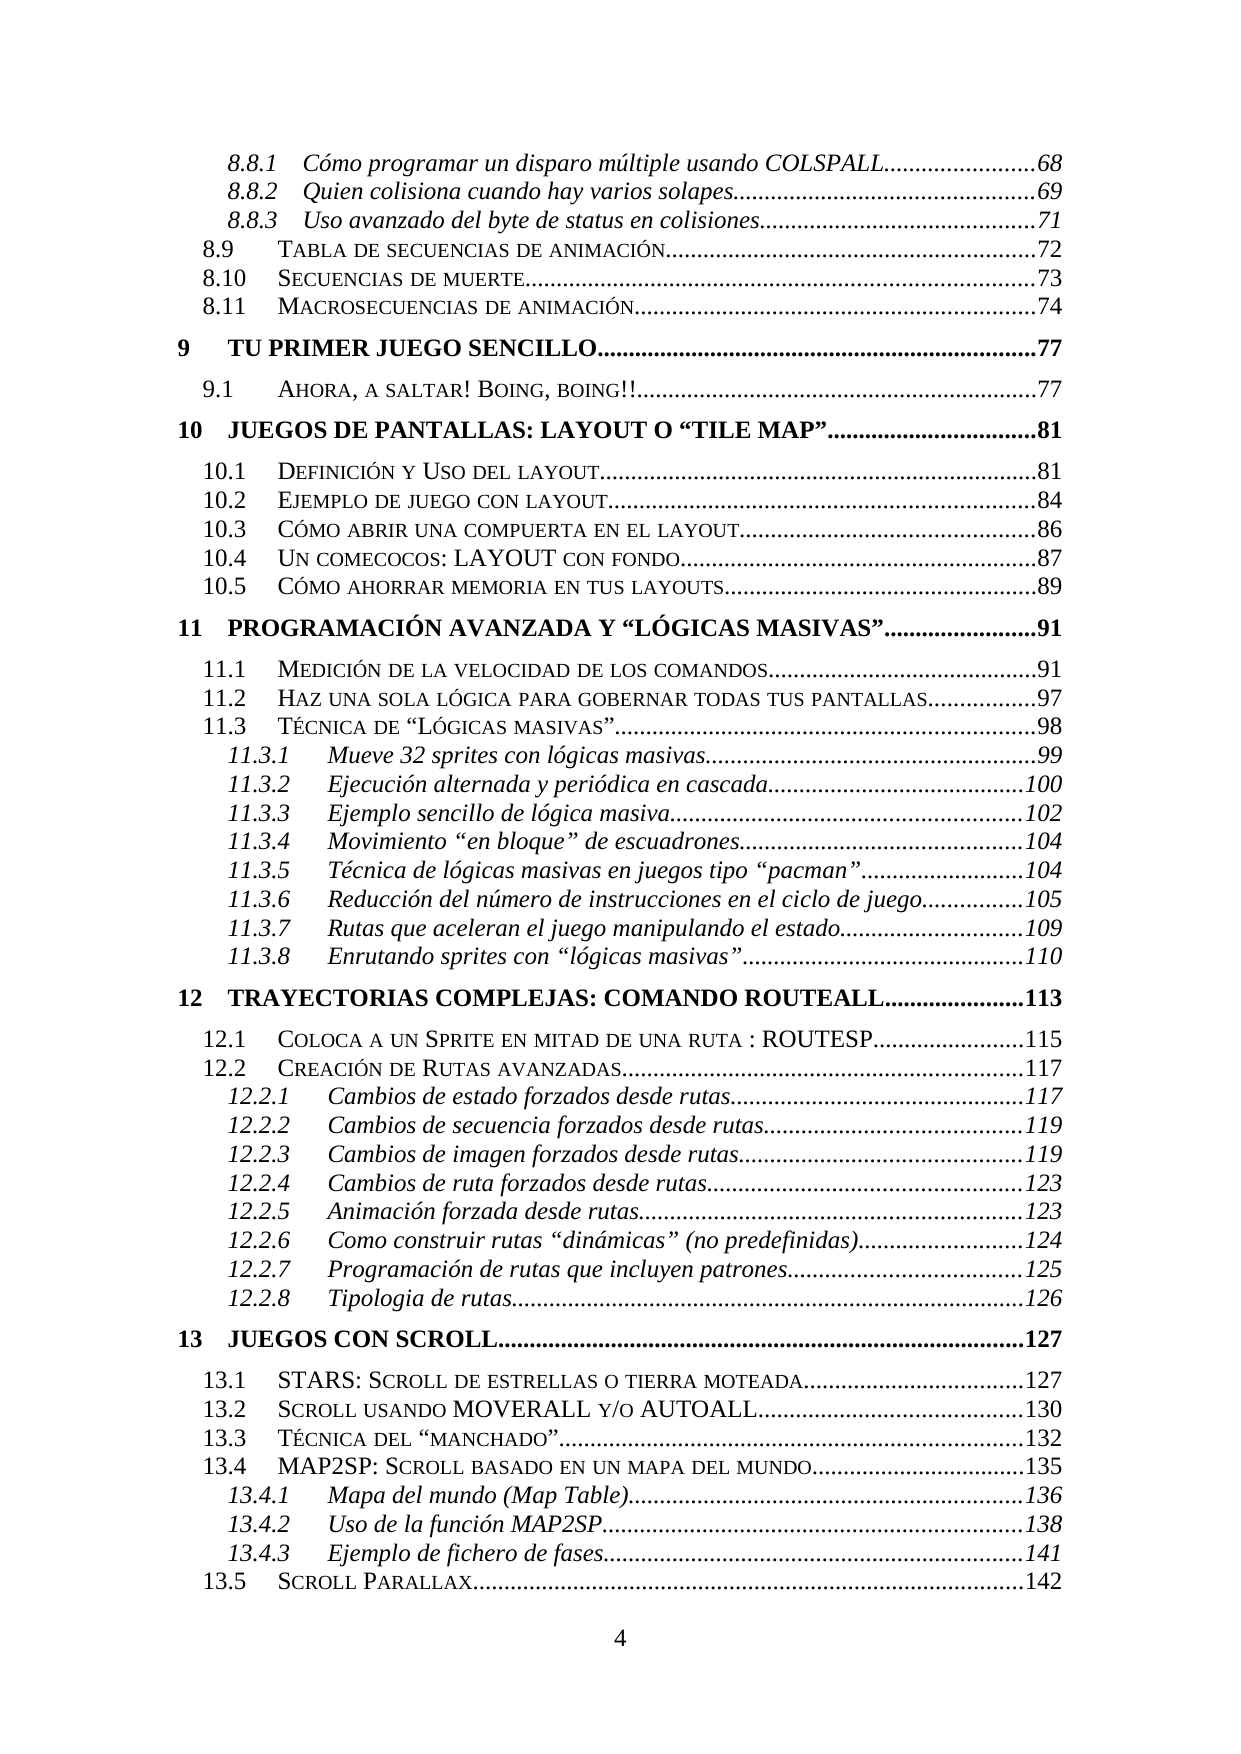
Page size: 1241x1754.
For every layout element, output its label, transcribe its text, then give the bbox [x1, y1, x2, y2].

text 13.4.1 Mapa del mundo (Map Table) 136 [227, 1480, 1063, 1509]
text 13.4.3 Ejemplo de fichero de fases 141 [227, 1538, 1063, 1566]
text 12.2.4 Cambios de ruta forzados desde rutas 123 [227, 1168, 1063, 1196]
text 12.2.6 Como construir rutas “dinámicas” (no predefinidas) 124 [227, 1225, 1063, 1254]
text 10.3 Cómo abrir una compuerta en el layout 86 [202, 514, 1063, 543]
text 12.2.7 Programación de rutas que incluyen patrones 125 [227, 1254, 1063, 1283]
text 11.3.7 Rutas que aceleran el juego manipulando el estado 109 [227, 913, 1063, 941]
text 8.8.3 Uso avanzado del byte de status en colisiones 71 [227, 205, 1063, 234]
text 11.3.3 Ejemplo sencillo de lógica masiva 102 [227, 798, 1063, 826]
text 11.3 Técnica de “Lógicas masivas” 98 [202, 711, 1063, 740]
text 12.2.8 Tipologia de rutas 126 [227, 1283, 1063, 1311]
text 11.1 Medición de la velocidad de los comandos 91 [202, 654, 1063, 683]
text 11.3.1 Mueve 32 sprites con lógicas masivas 99 [227, 740, 1063, 769]
text 9.1 Ahora, a saltar! Boing, boing!! 77 [202, 374, 1063, 403]
text 11.3.6 Reducción del número de instrucciones en el ciclo de juego 105 [227, 884, 1063, 913]
text 13.4.2 Uso de la función MAP2SP 138 [227, 1509, 1063, 1538]
text 10.2 Ejemplo de juego con layout 84 [202, 485, 1063, 514]
text 12.2.3 Cambios de imagen forzados desde rutas 119 [227, 1139, 1063, 1168]
text 12.2 Creación de Rutas avanzadas 117 [202, 1053, 1063, 1081]
text 11.3.2 Ejecución alternada y periódica en cascada 100 [227, 769, 1063, 798]
text 8.8.1 Cómo programar un disparo múltiple usando COLSPALL 68 [227, 148, 1063, 176]
text 13.4 MAP2SP: Scroll basado en un mapa del mundo 135 [202, 1451, 1063, 1480]
text 8.11 Macrosecuencias de animación 74 [202, 291, 1063, 320]
text 10.5 Cómo ahorrar memoria en tus layouts 89 [202, 571, 1063, 600]
text 8.8.2 Quien colisiona cuando hay varios solapes 69 [227, 176, 1063, 205]
text 12.2.1 Cambios de estado forzados desde rutas 117 [227, 1081, 1063, 1110]
text 12 Trayectorias complejas: Comando ROUTEALL 113 [177, 983, 1063, 1011]
text 8.9 Tabla de secuencias de animación 72 [202, 234, 1063, 263]
text 10 Juegos de pantallas: layout o “tile map” 81 [177, 415, 1063, 444]
text 10.4 Un comecocos: LAYOUT con fondo 87 [202, 543, 1063, 571]
text 12.1 Coloca a un Sprite en mitad de una ruta : ROUTESP 115 [202, 1024, 1063, 1053]
text 9 Tu primer juego sencillo 77 [177, 333, 1063, 361]
text 12.2.2 Cambios de secuencia forzados desde rutas 119 [227, 1110, 1063, 1139]
text 8.10 Secuencias de muerte 73 [202, 263, 1063, 291]
text 13 Juegos con scroll 127 [177, 1324, 1063, 1353]
text 13.2 Scroll usando MOVERALL y/o AUTOALL 130 [202, 1394, 1063, 1423]
text 12.2.5 Animación forzada desde rutas 123 [227, 1196, 1063, 1225]
text 11 Programación avanzada y “lógicas masivas” 91 [177, 613, 1063, 641]
text 13.1 STARS: Scroll de estrellas o tierra moteada 127 [202, 1365, 1063, 1394]
text 11.3.5 Técnica de lógicas masivas en juegos tipo “pacman” 104 [227, 855, 1063, 884]
text 13.5 Scroll Parallax 142 [202, 1566, 1063, 1595]
text 11.3.4 Movimiento “en bloque” de escuadrones 104 [227, 826, 1063, 855]
text 11.2 Haz una sola lógica para gobernar todas tus pantallas 97 [202, 683, 1063, 711]
text 10.1 Definición y Uso del layout 81 [202, 456, 1063, 485]
text 13.3 Técnica del “manchado” 132 [202, 1423, 1063, 1451]
text 11.3.8 Enrutando sprites con “lógicas masivas” 110 [227, 941, 1063, 970]
